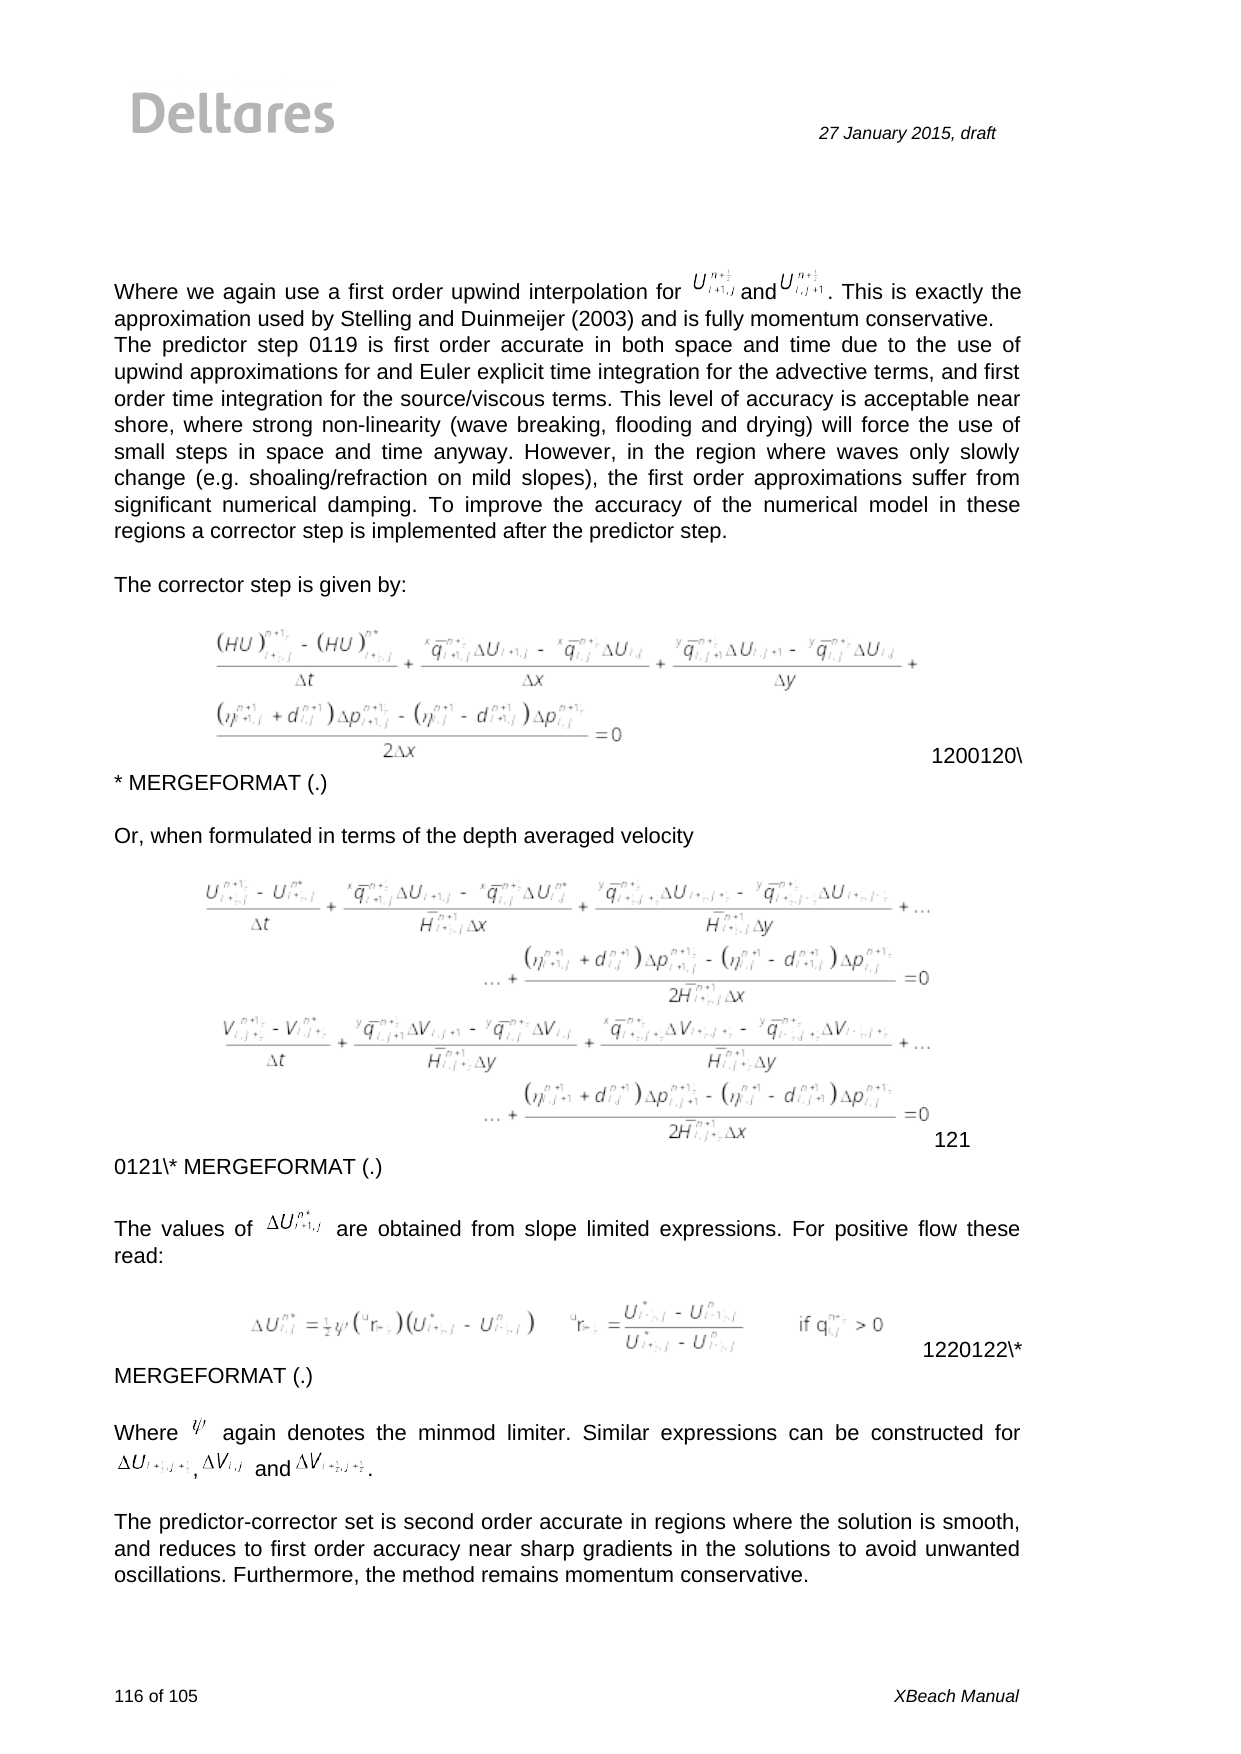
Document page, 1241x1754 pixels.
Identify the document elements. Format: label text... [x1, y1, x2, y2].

text The predictor step is first order accurate in both space and time due to the use of upwind approximations for and Euler explicit time integration for the advective terms, and first order time integration for the source/viscous terms. This level of accuracy is acceptable near shore, where strong non-linearity (wave breaking, flooding and drying) will force the use of small steps in space and time anyway. However, in the region where waves only slowly change (e.g. shoaling/refraction on mild slopes), the first order approximations suffer from significant numerical damping. To improve the accuracy of the numerical model in these regions a corrector step is implemented after the predictor step. [114, 331, 1022, 543]
text The values of are obtained from slope limited expressions. For positive flow these read: [114, 1205, 1022, 1268]
text Or, when formulated in terms of the depth averaged velocity [114, 821, 1022, 848]
text Where we again use a first order upwind interpolation for and. This is exactly the approximation used by Stelling and Duinmeijer (2003) and is fully momentum conservative. [114, 266, 1022, 331]
text Where again denotes the minmod limiter. Similar expressions can be constructed for, and. [114, 1415, 1022, 1481]
text The corrector step is given by: [114, 570, 1022, 597]
picture [132, 75, 334, 133]
text The predictor-corrector set is second order accurate in regions where the solution is smooth, and reduces to first order accuracy near sharp gradients in the solutions to avoid unwanted oscillations. Furthermore, the method remains momentum conservative. [114, 1508, 1022, 1588]
